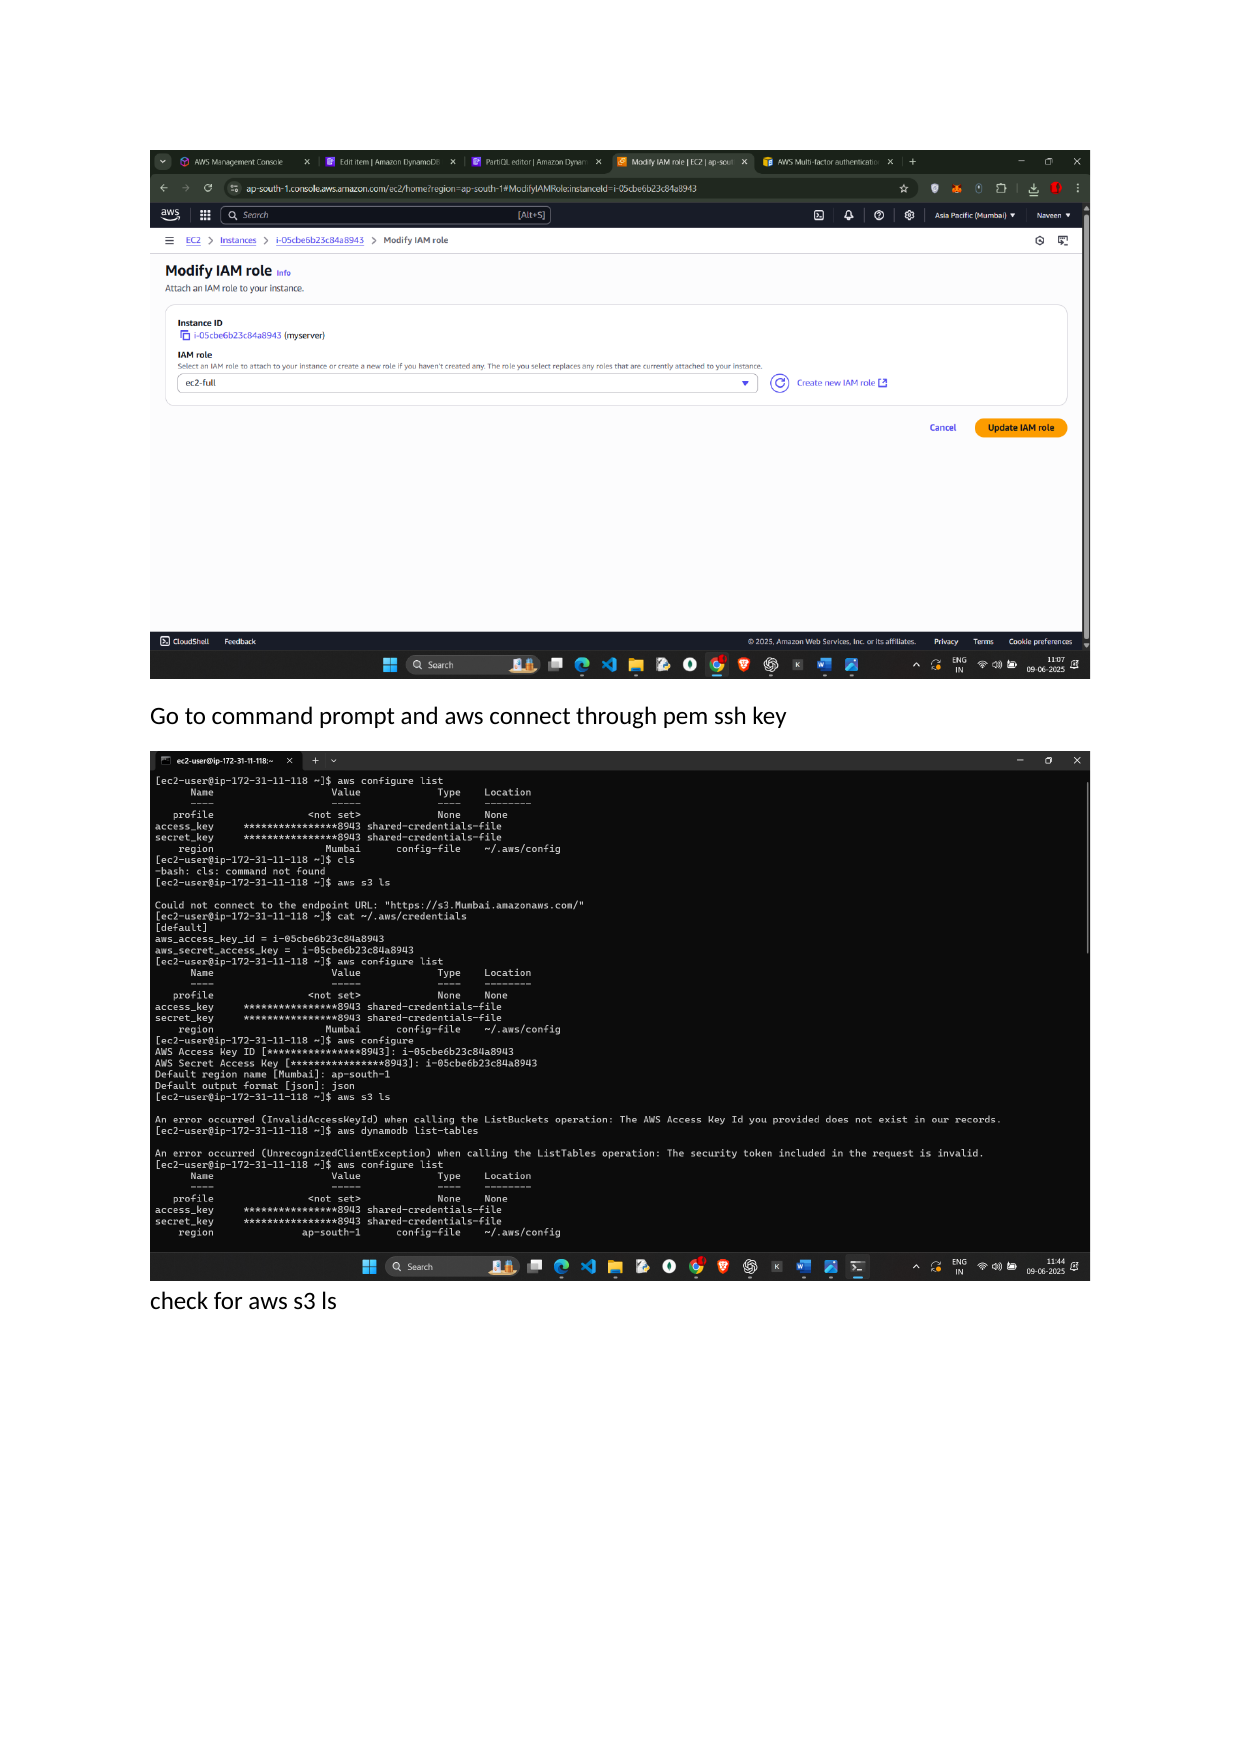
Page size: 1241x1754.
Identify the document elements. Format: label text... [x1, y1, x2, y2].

text check for aws s3 ls [150, 1281, 1090, 1316]
text Go to command prompt and aws connect through pem ssh key [150, 700, 1090, 731]
picture [150, 150, 1091, 679]
picture [150, 751, 1091, 1281]
